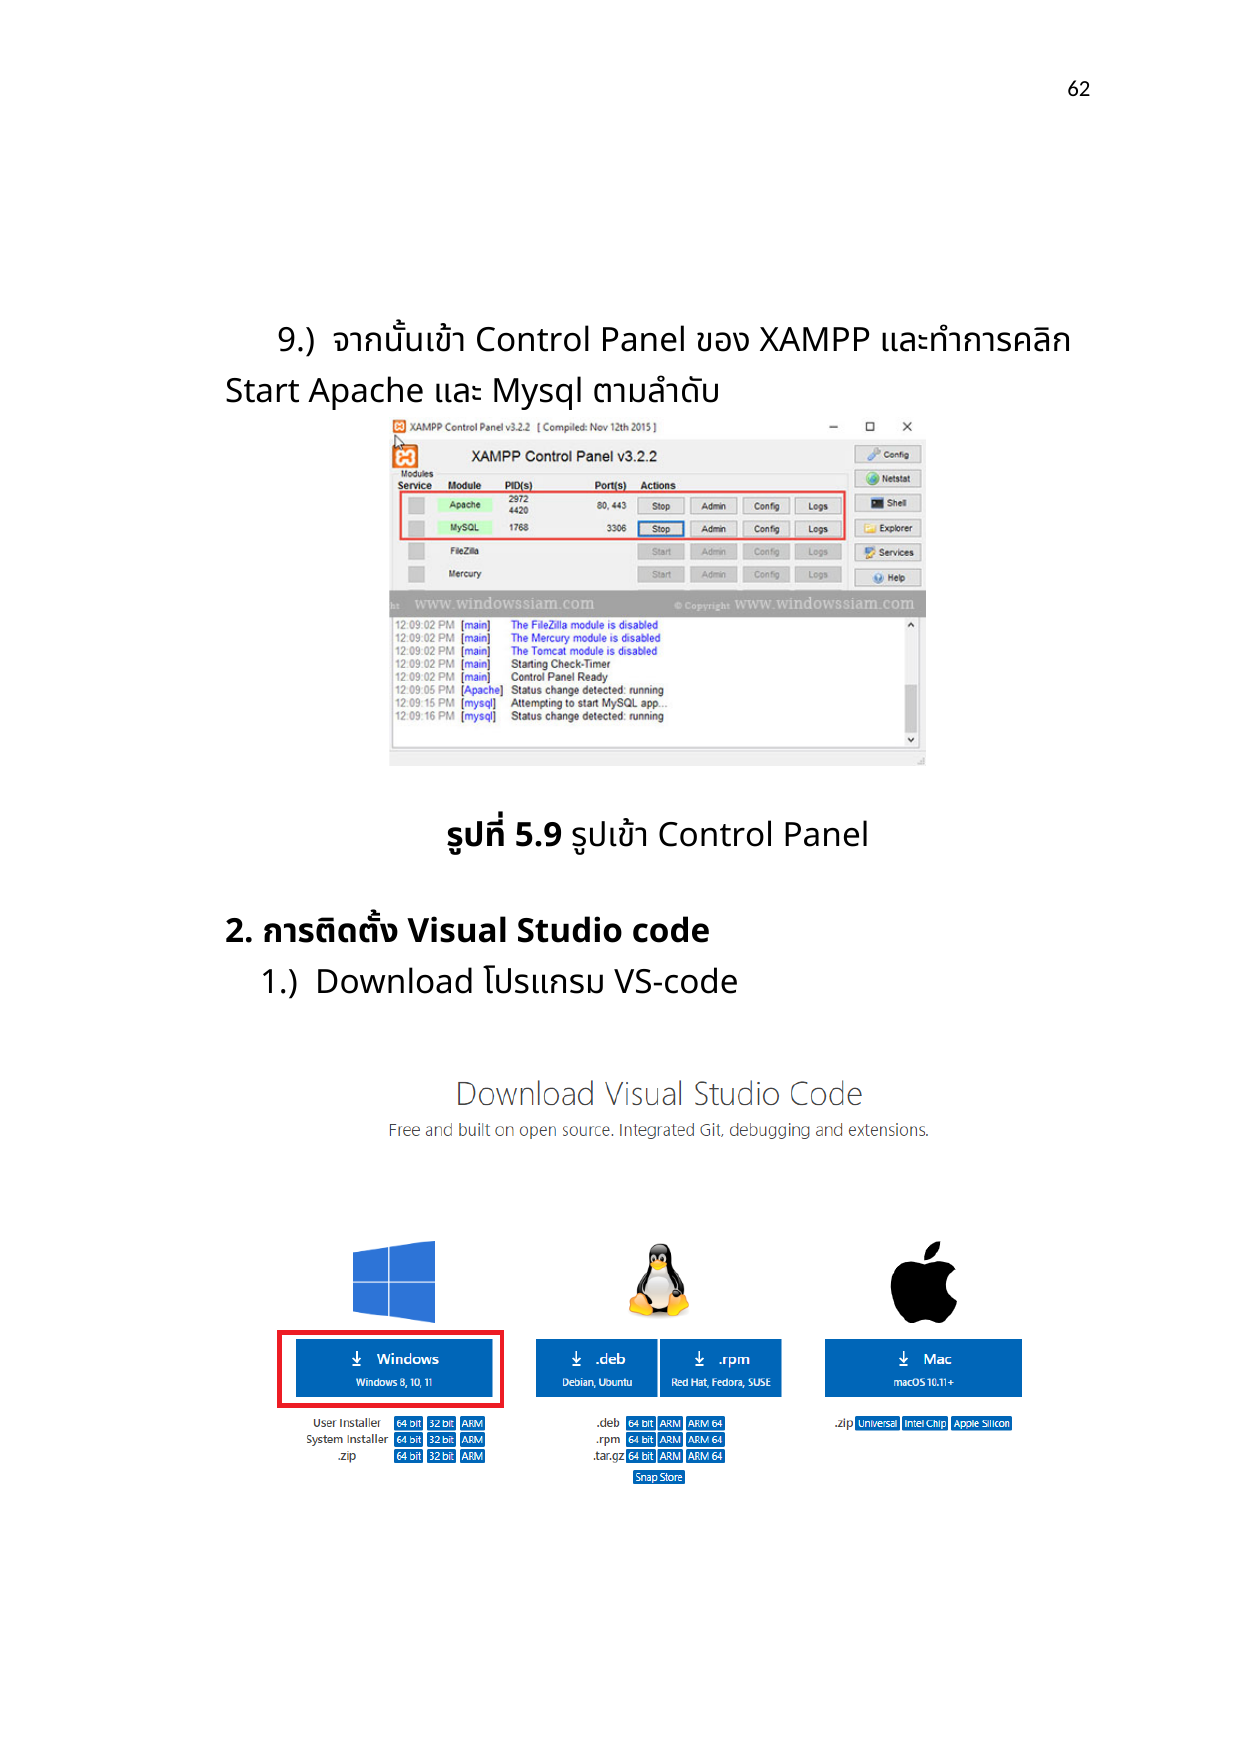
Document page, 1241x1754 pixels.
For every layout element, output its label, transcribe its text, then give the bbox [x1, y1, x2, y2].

picture [225, 1053, 1090, 1536]
text รูปที่ 5.9 รูปเข้า Control Panel [225, 811, 1090, 862]
text 1.) Download โปรแกรม VS-code [225, 958, 1090, 1008]
picture [389, 417, 926, 766]
text 2. การติดตั้ง Visual Studio code [225, 907, 1090, 958]
text 9.) จากนั้นเข้า Control Panel ของ XAMPP และทำการคลิก Start Apache และ Mysql ตามลำดับ [225, 316, 1090, 417]
